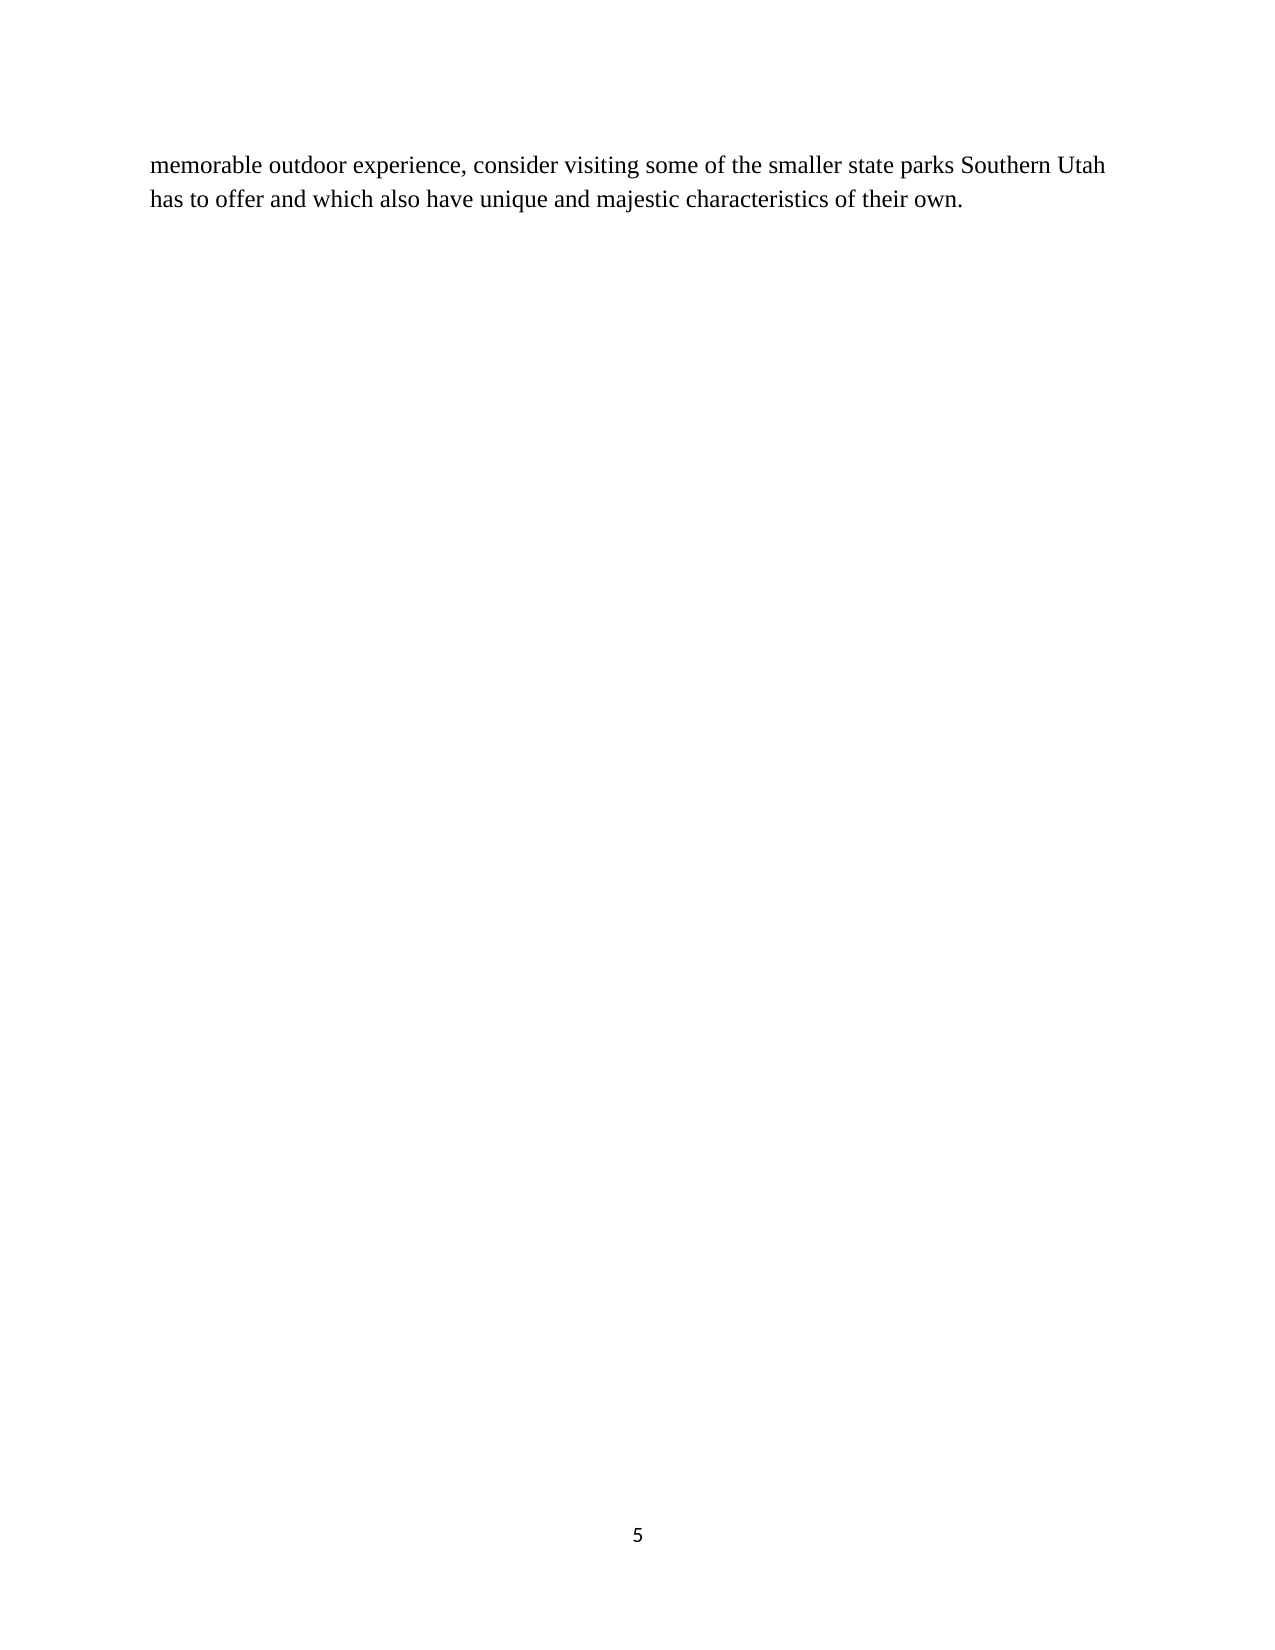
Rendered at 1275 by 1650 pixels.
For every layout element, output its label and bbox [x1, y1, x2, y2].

text [150, 150, 1125, 213]
